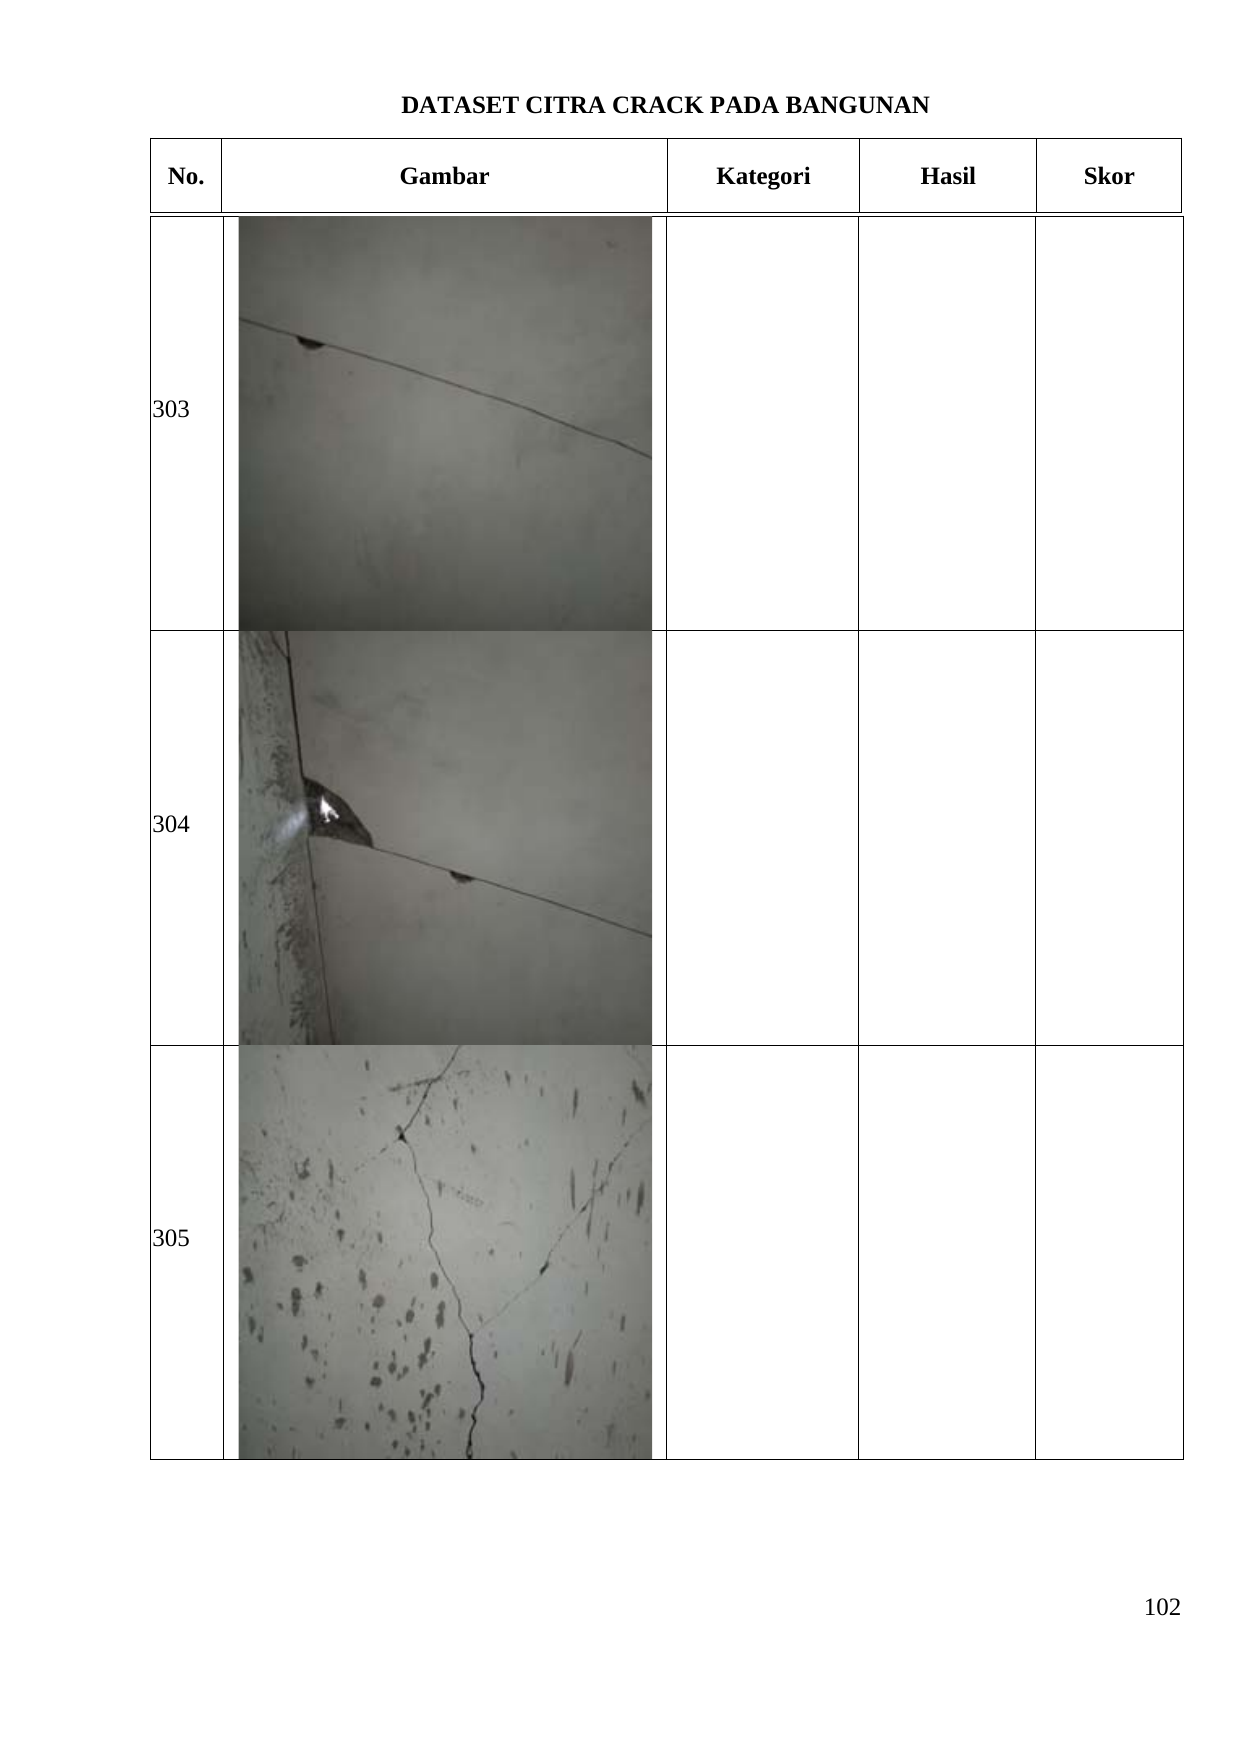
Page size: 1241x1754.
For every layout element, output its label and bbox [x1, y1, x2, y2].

table_cell [667, 217, 858, 630]
table_cell [653, 217, 666, 630]
picture [238, 216, 653, 1459]
table_cell [667, 631, 858, 1044]
table_cell [859, 1046, 1035, 1459]
table_cell [859, 631, 1035, 1044]
table_cell [653, 1046, 666, 1459]
table_cell [151, 631, 223, 1044]
table_cell [667, 1046, 858, 1459]
table_cell [224, 217, 238, 630]
table_cell [1036, 217, 1183, 630]
table_cell [151, 217, 223, 630]
table_cell [1036, 1046, 1183, 1459]
table_cell [151, 1046, 223, 1459]
table_cell [1036, 631, 1183, 1044]
table_cell [859, 217, 1035, 630]
table_cell [653, 631, 666, 1044]
table_cell [224, 1046, 238, 1459]
table_cell [224, 631, 238, 1044]
